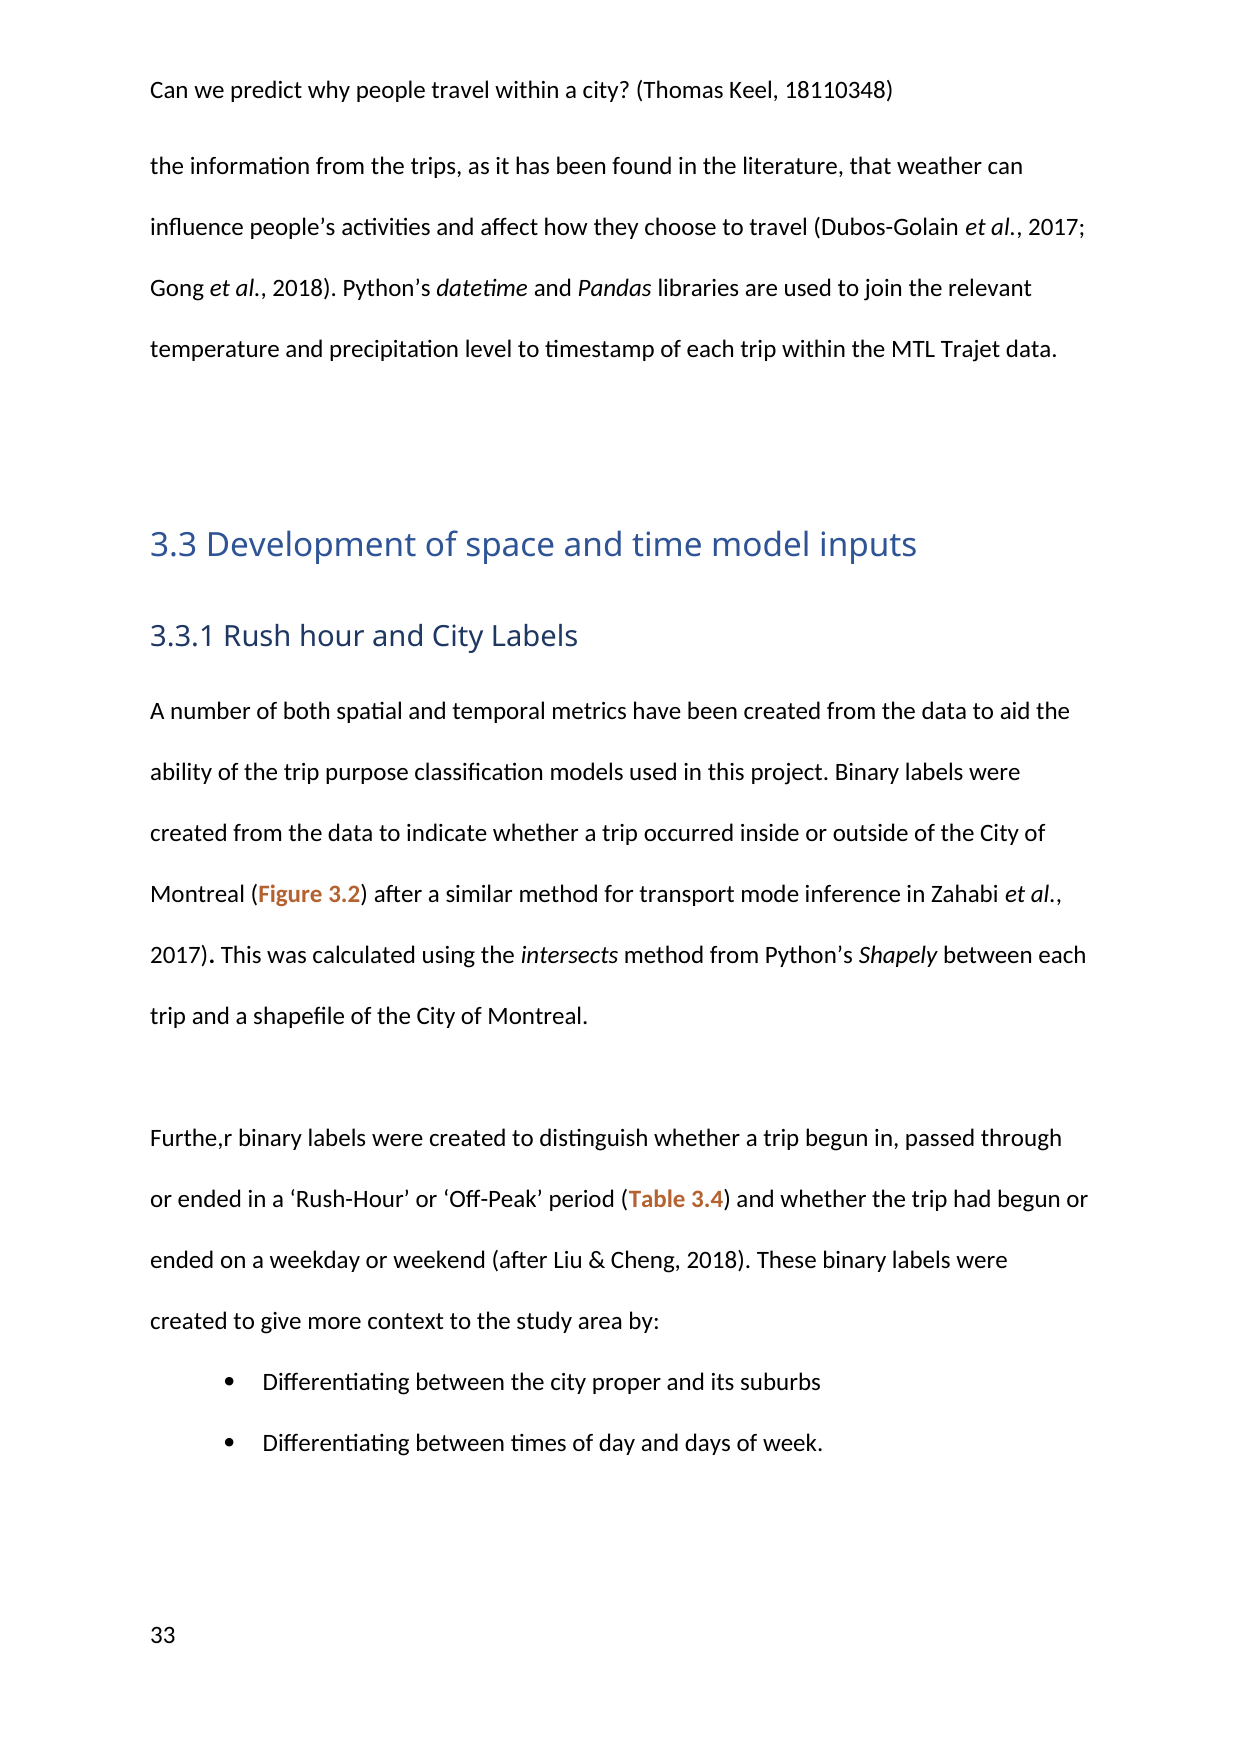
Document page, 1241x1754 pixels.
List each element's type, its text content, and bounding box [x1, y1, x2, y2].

subtitle 3.3 Development of space and time model inputs [150, 520, 1090, 566]
list Differentiating between the city proper and its suburbs [225, 1366, 1090, 1397]
list Differentiating between times of day and days of week. [225, 1427, 1090, 1458]
text A number of both spatial and temporal metrics have been created from the data to aid the ability of the trip purpose classification models used in this project. Binary labels were created from the data to indicate whether a trip occurred inside or outside of the City of Montreal (Figure 3.2) after a similar method for transport mode inference in Zahabi et al., 2017). This was calculated using the intersects method from Python’s Shapely between each trip and a shapefile of the City of Montreal. [150, 695, 1090, 1031]
subtitle 3.3.1 Rush hour and City Labels [150, 615, 1090, 655]
text Furthe,r binary labels were created to distinguish whether a trip begun in, passed through or ended in a ‘Rush-Hour’ or ‘Off-Peak’ period (Table 3.4) and whether the trip had begun or ended on a weekday or weekend (after Liu & Cheng, 2018). These binary labels were created to give more context to the study area by: [150, 1122, 1090, 1336]
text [150, 150, 1090, 364]
